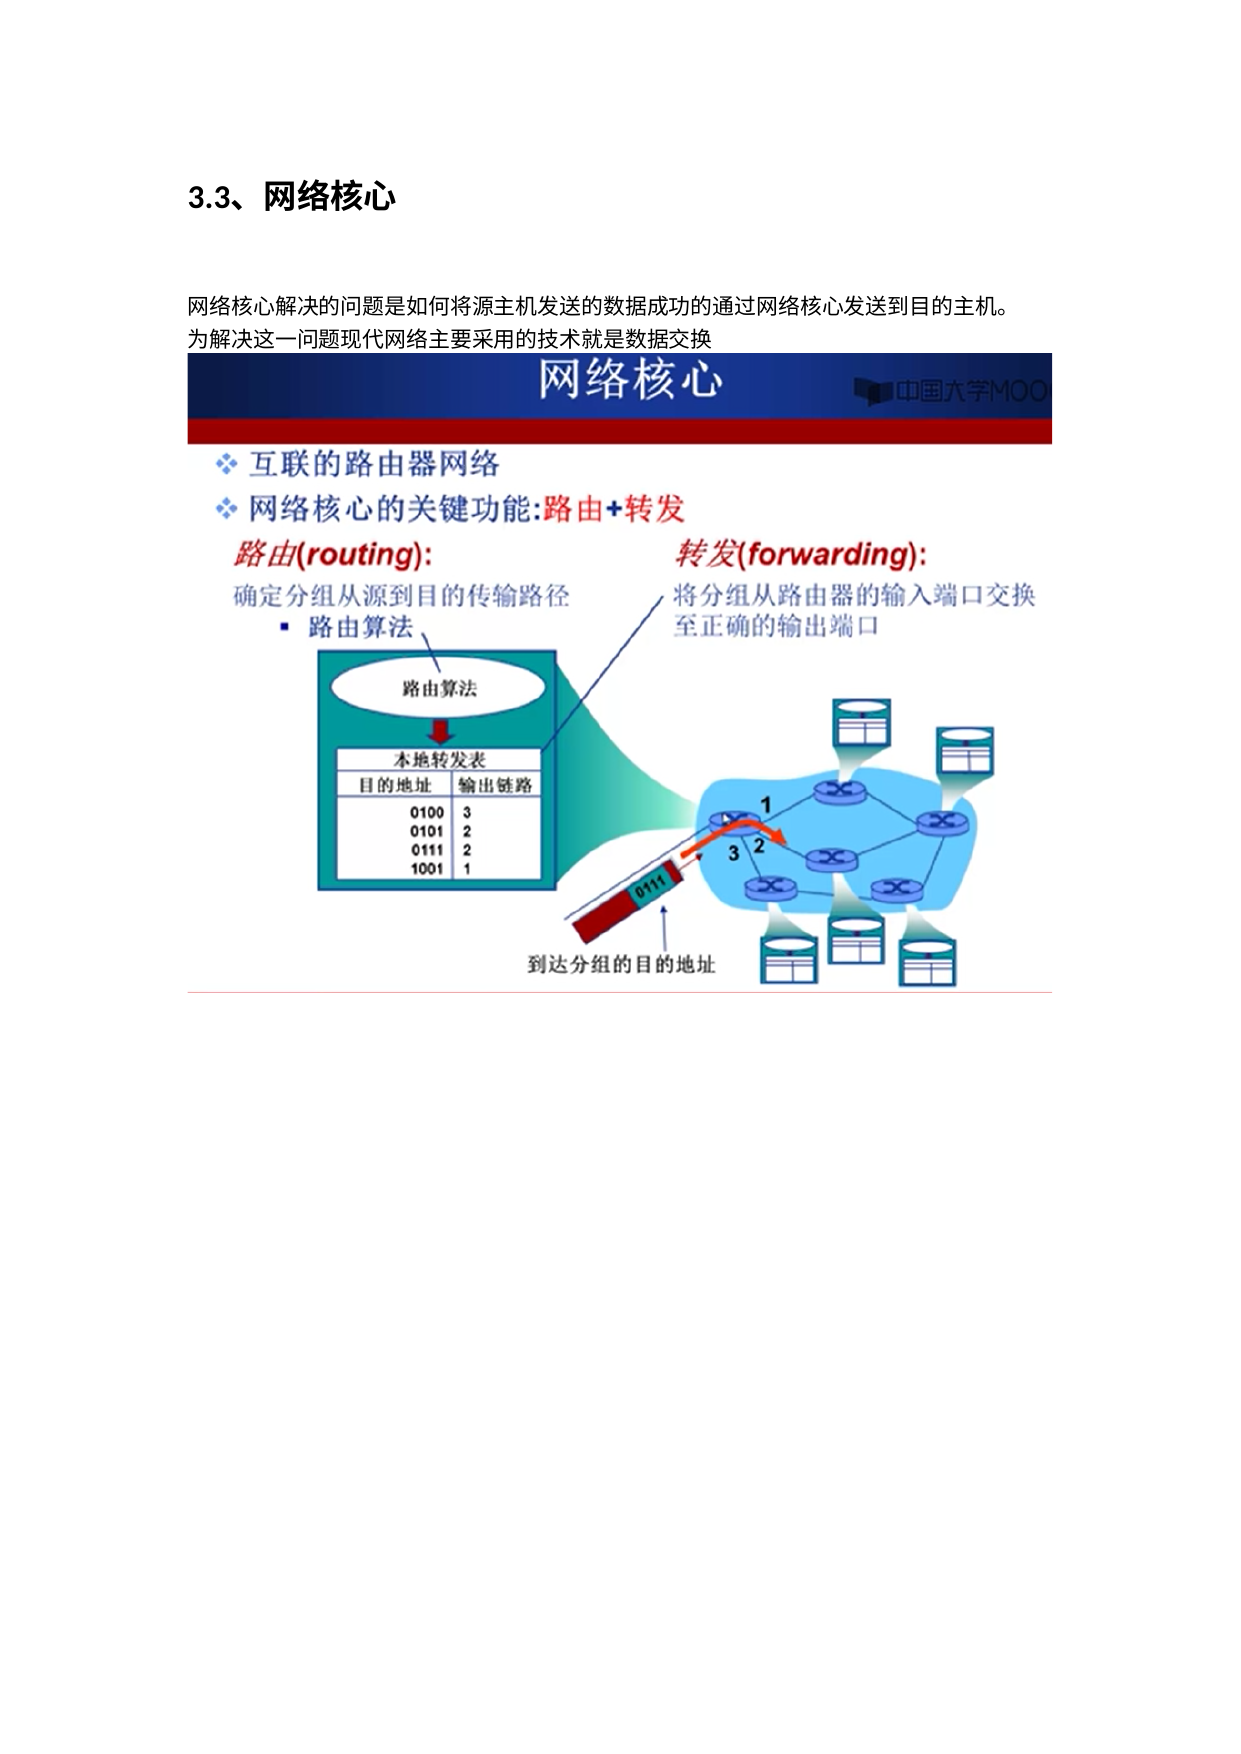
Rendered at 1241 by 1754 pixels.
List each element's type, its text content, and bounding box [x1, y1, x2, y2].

text 为解决这一问题现代网络主要采用的技术就是数据交换 [187, 321, 1053, 353]
text 网络核心解决的问题是如何将源主机发送的数据成功的通过网络核心发送到目的主机。 [187, 289, 1053, 321]
subtitle 3.3、网络核心 [187, 162, 1053, 227]
picture [187, 353, 1053, 993]
